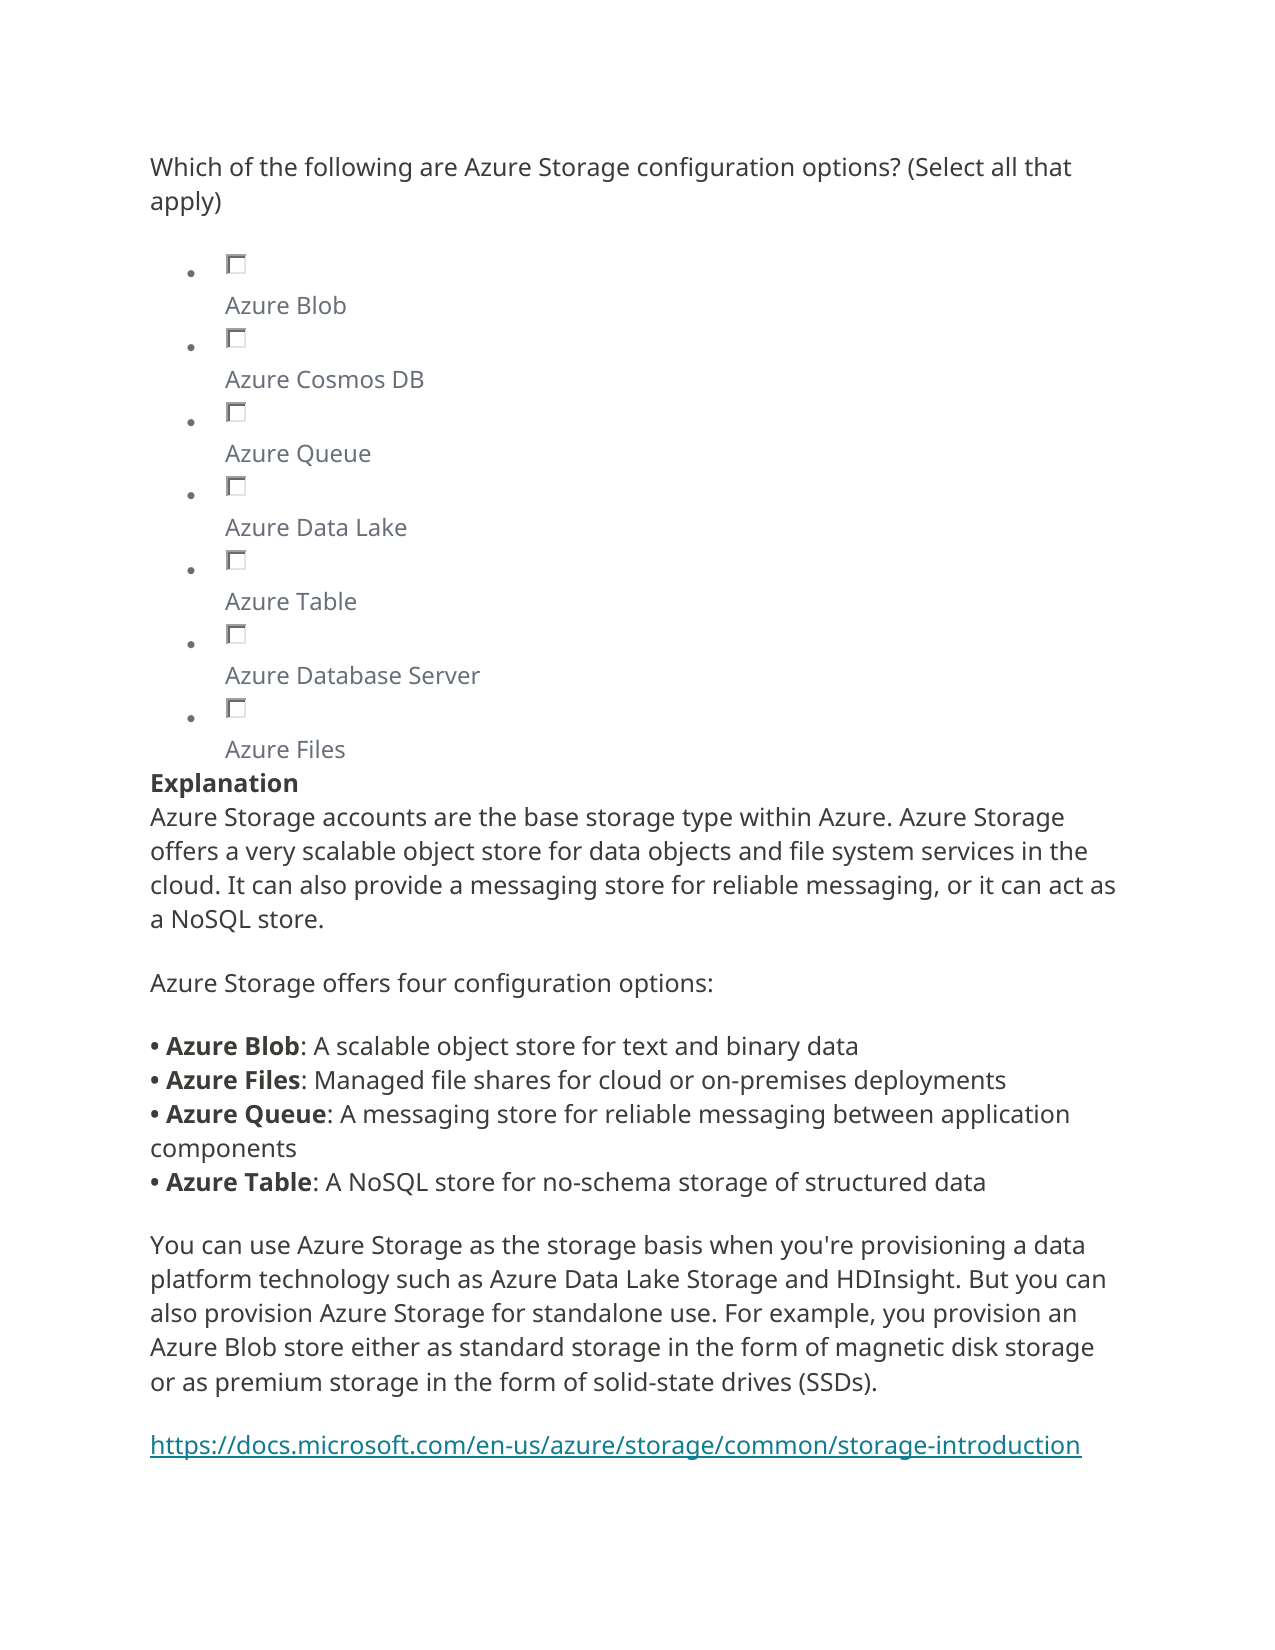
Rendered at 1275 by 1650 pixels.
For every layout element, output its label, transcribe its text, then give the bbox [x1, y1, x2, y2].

text Azure Cosmos DB [225, 363, 1125, 395]
list ​ [187, 692, 1125, 733]
text Azure Data Lake [225, 511, 1125, 543]
text https://docs.microsoft.com/en-us/azure/storage/common/storage-introduction [150, 1427, 1125, 1461]
subtitle Explanation [150, 766, 1125, 800]
text • Azure Table: A NoSQL store for no-schema storage of structured data [150, 1165, 1125, 1199]
text Azure Blob [225, 289, 1125, 321]
text Azure Database Server [225, 659, 1125, 692]
list ​ [187, 543, 1125, 585]
text • Azure Files: Managed file shares for cloud or on-premises deployments [150, 1062, 1125, 1097]
text Azure Table [225, 585, 1125, 618]
text You can use Azure Storage as the storage basis when you're provisioning a data platform technology such as Azure Data Lake Storage and HDInsight. But you can also provision Azure Storage for standalone use. For example, you provision an Azure Blob store either as standard storage in the form of magnetic disk storage or as premium storage in the form of solid-state drives (SSDs). [150, 1228, 1125, 1398]
list ​ [187, 618, 1125, 659]
text Azure Files [225, 733, 1125, 766]
text • Azure Blob: A scalable object store for text and binary data [150, 1028, 1125, 1062]
text Azure Storage offers four configuration options: [150, 965, 1125, 999]
text Azure Storage accounts are the base storage type within Azure. Azure Storage offers a very scalable object store for data objects and file system services in the cloud. It can also provide a messaging store for reliable messaging, or it can act as a NoSQL store. [150, 800, 1125, 936]
text Which of the following are Azure Storage configuration options? (Select all that apply) [150, 150, 1125, 218]
list ​ [187, 469, 1125, 511]
text Azure Queue [225, 437, 1125, 469]
list ​ [187, 321, 1125, 363]
list ​ [187, 395, 1125, 437]
text • Azure Queue: A messaging store for reliable messaging between application components [150, 1097, 1125, 1165]
list ​ [187, 247, 1125, 289]
